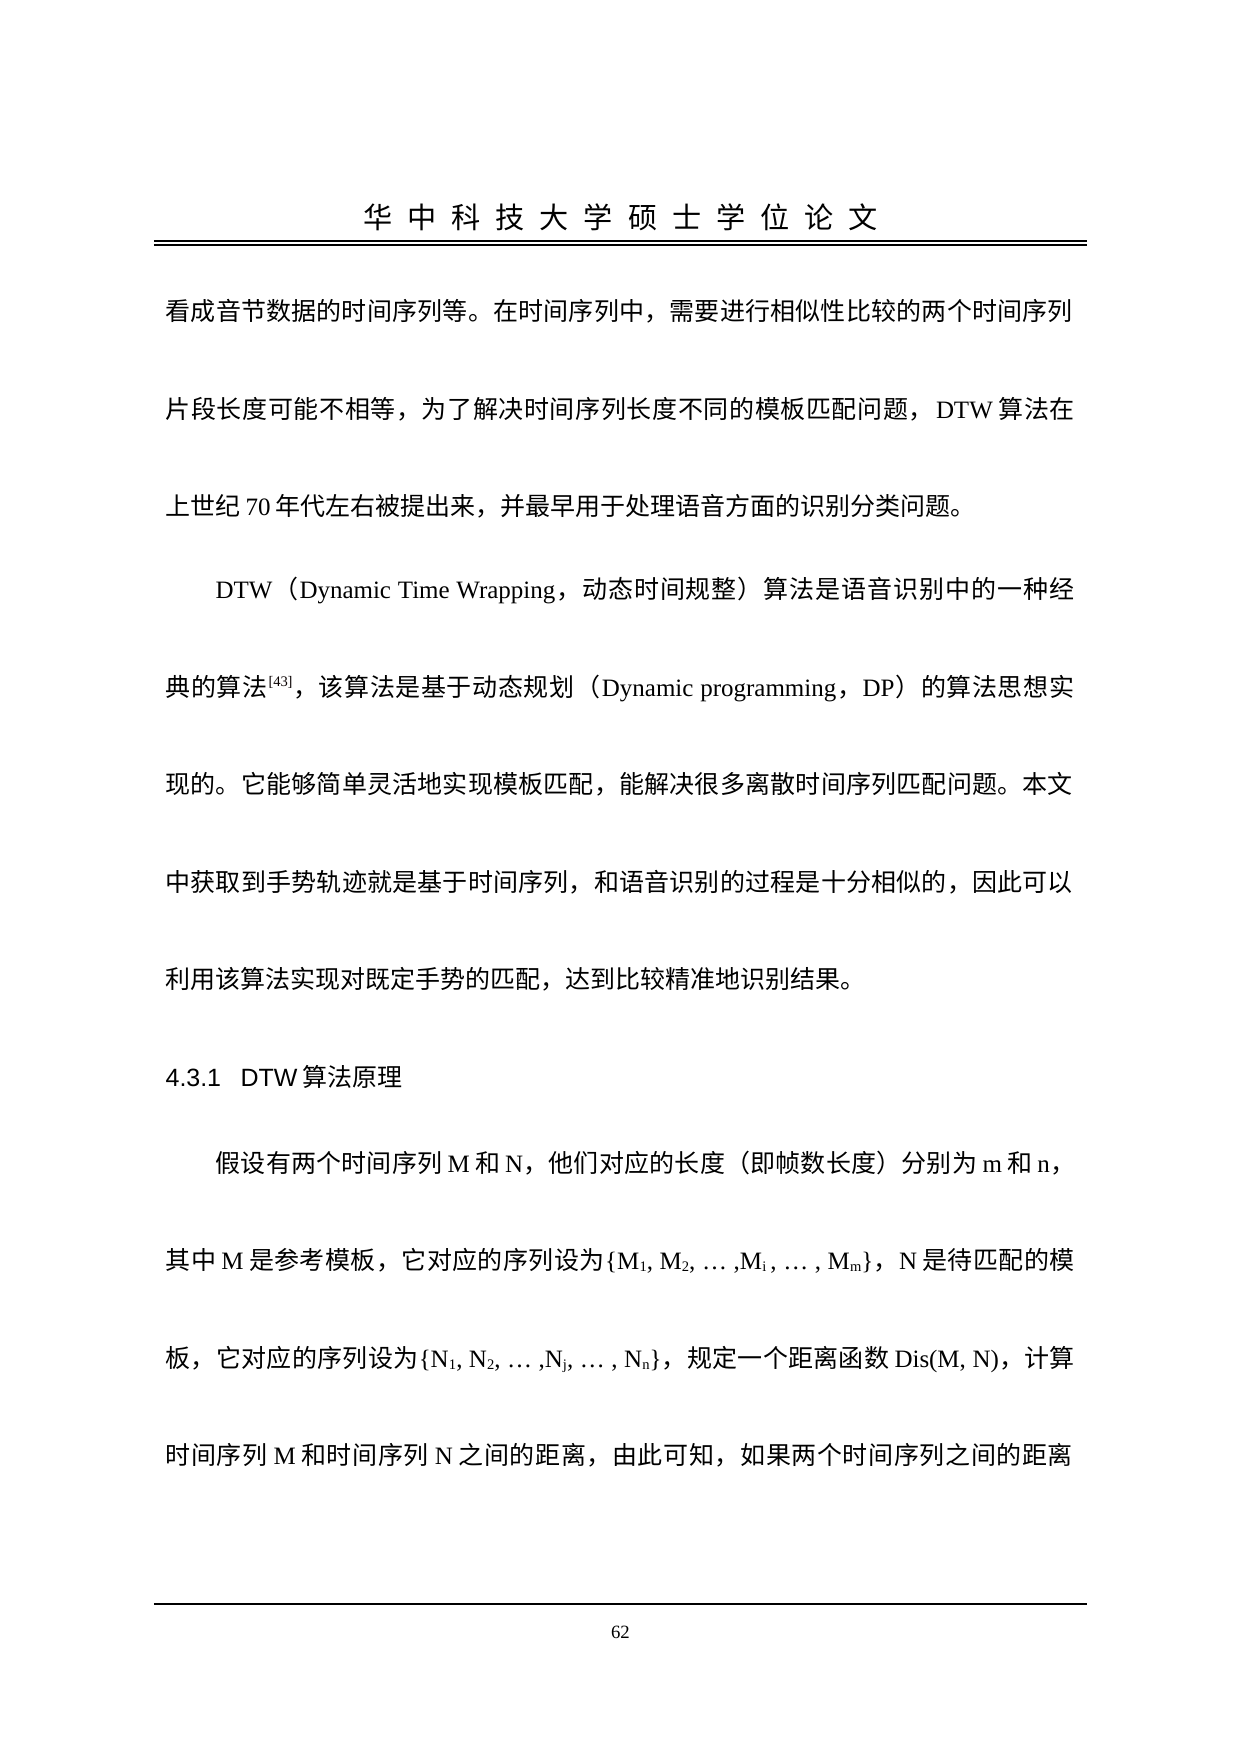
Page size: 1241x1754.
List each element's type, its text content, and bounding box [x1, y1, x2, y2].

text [165, 1129, 1075, 1486]
subtitle DTW算法原理 [165, 1043, 1075, 1108]
text DTW（Dynamic Time Wrapping，动态时间规整）算法是语音识别中的一种经典的算法[43]，该算法是基于动态规划（Dynamic programming，DP）的算法思想实现的。它能够简单灵活地实现模板匹配，能解决很多离散时间序列匹配问题。本文中获取到手势轨迹就是基于时间序列，和语音识别的过程是十分相似的，因此可以利用该算法实现对既定手势的匹配，达到比较精准地识别结果。 [165, 555, 1075, 1010]
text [165, 277, 1075, 537]
